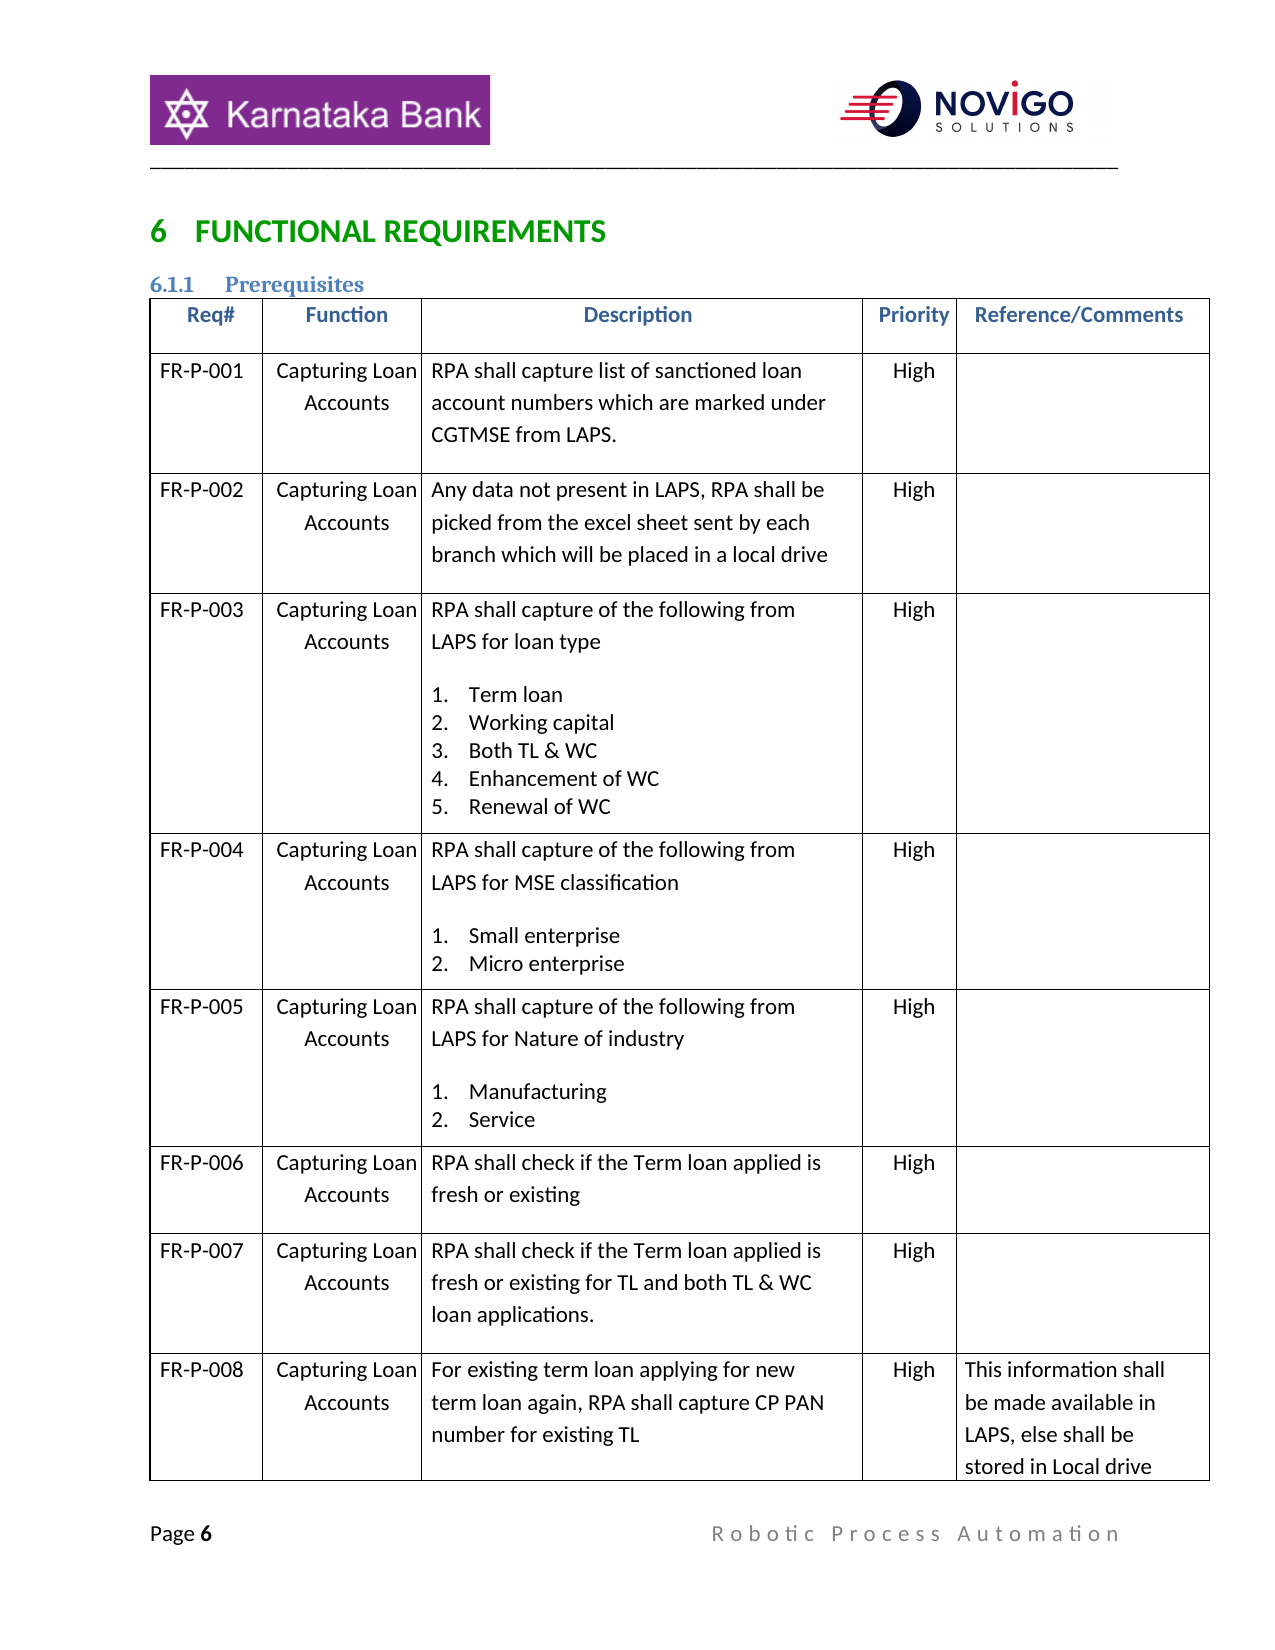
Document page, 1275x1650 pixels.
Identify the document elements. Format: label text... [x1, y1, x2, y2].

table_cell Capturing Loan Accounts [263, 990, 421, 1146]
table_cell Capturing Loan Accounts [263, 1147, 421, 1233]
table_cell Any data not present in LAPS, RPA shall be picked from the excel sheet sent by each branch which will be placed in a local drive [422, 474, 862, 593]
picture [150, 75, 491, 145]
table_cell High [863, 1234, 956, 1353]
table_cell RPA shall capture of the following from LAPS for Nature of industry Manufacturing Service [422, 990, 862, 1146]
table_cell FR-P-006 [151, 1147, 262, 1233]
subtitle FUNCTIONAL REQUIREMENTS [150, 210, 1125, 251]
table_cell FR-P-001 [151, 354, 262, 473]
table_cell [957, 474, 1209, 593]
table_cell RPA shall check if the Term loan applied is fresh or existing for TL and both TL & WC loan applications. [422, 1234, 862, 1353]
table_cell FR-P-002 [151, 474, 262, 593]
table_cell High [863, 594, 956, 833]
table_header Priority [863, 299, 956, 353]
table_cell High [863, 834, 956, 989]
table_cell RPA shall capture of the following from LAPS for MSE classification Small enterprise Micro enterprise [422, 834, 862, 989]
picture [831, 75, 1117, 145]
table_cell FR-P-008 [151, 1354, 262, 1480]
table_cell [957, 990, 1209, 1146]
table_cell RPA shall check if the Term loan applied is fresh or existing [422, 1147, 862, 1233]
subtitle Prerequisites [150, 272, 1125, 298]
table_cell High [863, 354, 956, 473]
table_cell High [863, 1147, 956, 1233]
table_header Reference/Comments [957, 299, 1209, 353]
table_cell This information shall be made available in LAPS, else shall be stored in Local drive against loan application [957, 1354, 1209, 1480]
table_cell [957, 1234, 1209, 1353]
table_cell High [863, 1354, 956, 1480]
table_cell Capturing Loan Accounts [263, 474, 421, 593]
table_cell [957, 834, 1209, 989]
table_cell FR-P-005 [151, 990, 262, 1146]
table_cell For existing term loan applying for new term loan again, RPA shall capture CP PAN number for existing TL [422, 1354, 862, 1480]
table_header Function [263, 299, 421, 353]
table_cell RPA shall capture of the following from LAPS for loan type Term loan Working capital Both TL & WC Enhancement of WC Renewal of WC [422, 594, 862, 833]
table_cell FR-P-007 [151, 1234, 262, 1353]
table_cell [957, 1147, 1209, 1233]
table_header Description [422, 299, 862, 353]
table_cell High [863, 474, 956, 593]
table_cell [957, 594, 1209, 833]
table_cell FR-P-003 [151, 594, 262, 833]
table_cell Capturing Loan Accounts [263, 594, 421, 833]
table_cell Capturing Loan Accounts [263, 1234, 421, 1353]
table_cell High [863, 990, 956, 1146]
table_cell [957, 354, 1209, 473]
table_cell Capturing Loan Accounts [263, 1354, 421, 1480]
table_header Req# [151, 299, 262, 353]
table_cell Capturing Loan Accounts [263, 354, 421, 473]
table_cell FR-P-004 [151, 834, 262, 989]
table_cell Capturing Loan Accounts [263, 834, 421, 989]
table_cell RPA shall capture list of sanctioned loan account numbers which are marked under CGTMSE from LAPS. [422, 354, 862, 473]
